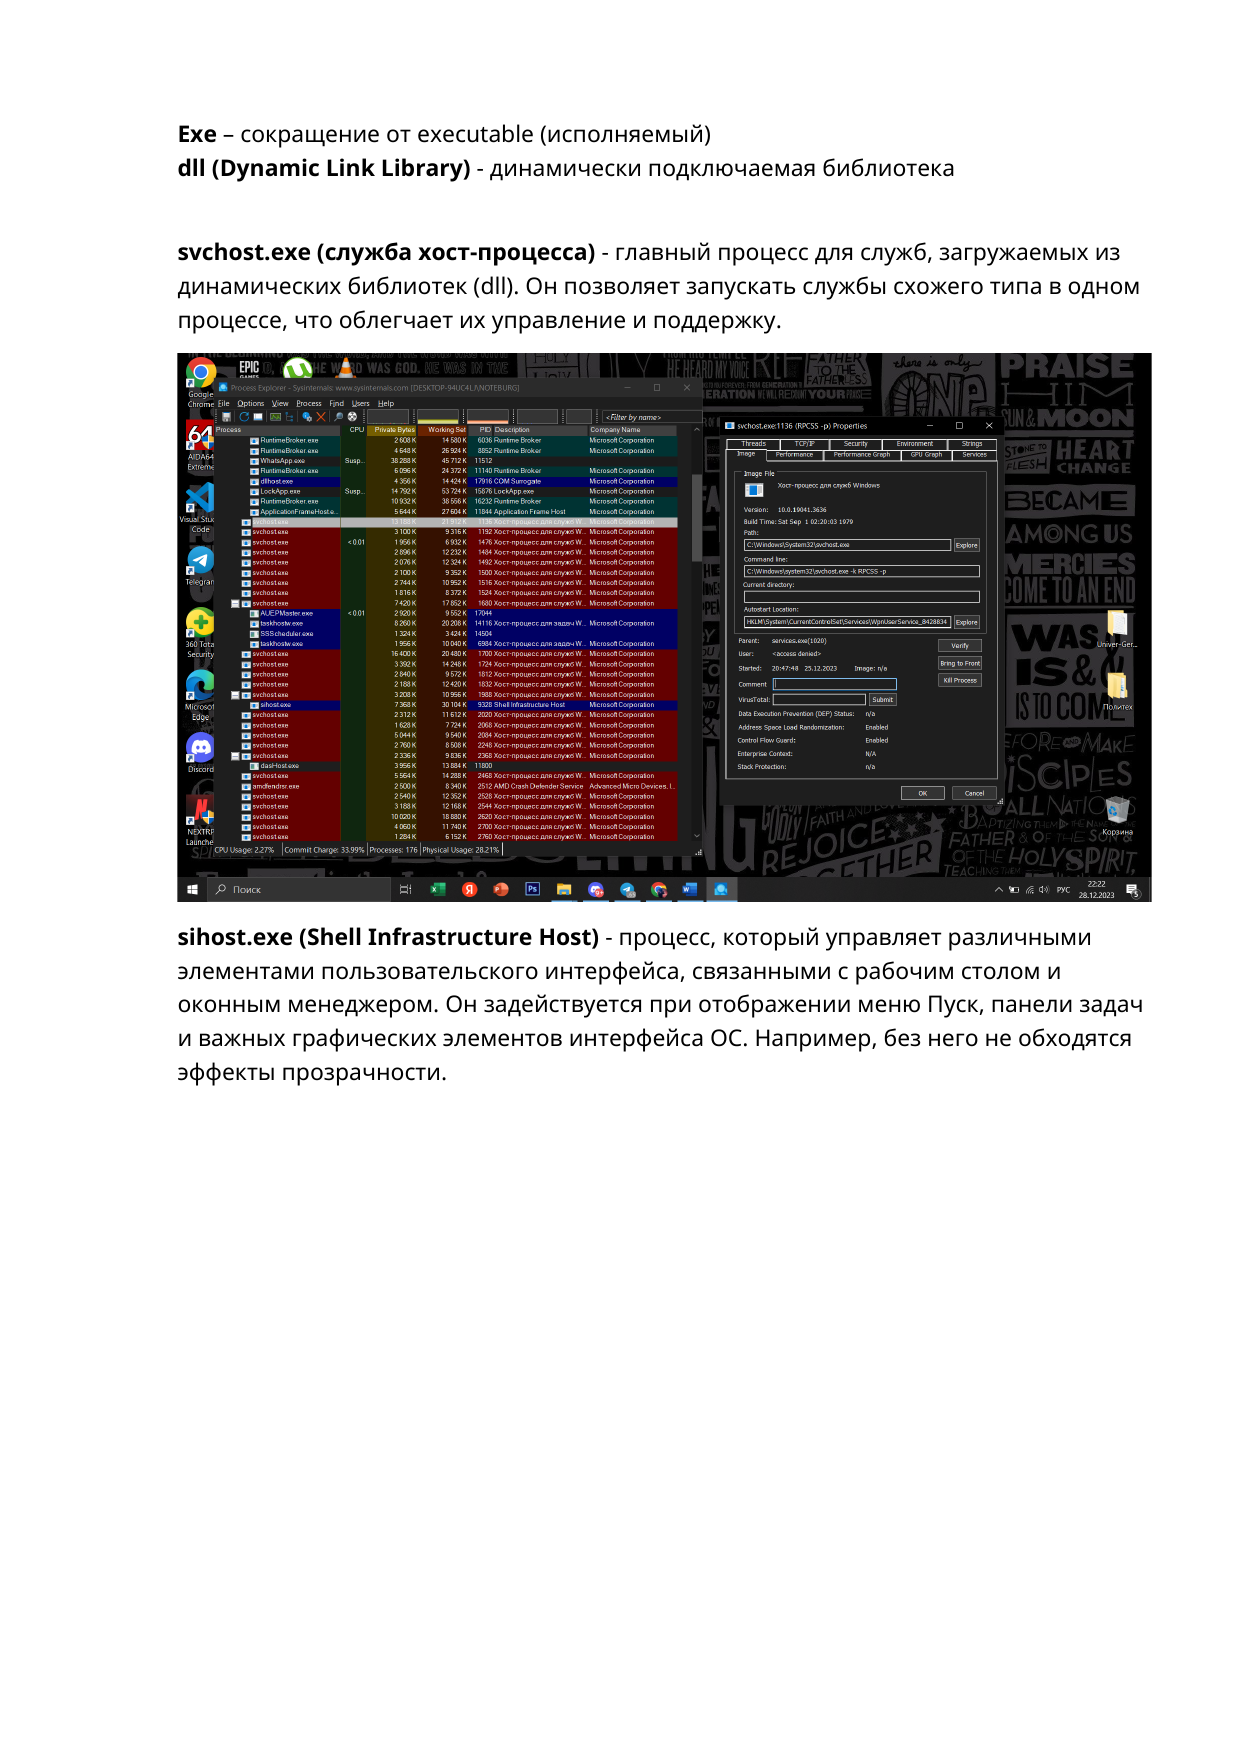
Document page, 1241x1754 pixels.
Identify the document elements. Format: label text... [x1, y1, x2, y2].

text sihost.exe (Shell Infrastructure Host) - процесс, который управляет различными элементами пользовательского интерфейса, связанными с рабочим столом и оконным менеджером. Он задействуется при отображении меню Пуск, панели задач и важных графических элементов интерфейса ОС. Например, без него не обходятся эффекты прозрачности. [177, 921, 1152, 1087]
text svchost.exe (служба хост-процесса) - главный процесс для служб, загружаемых из динамических библиотек (dll). Он позволяет запускать службы схожего типа в одном процессе, что облегчает их управление и поддержку. [177, 202, 1152, 335]
picture [177, 353, 1152, 902]
text Exe – сокращение от executable (исполняемый) dll (Dynamic Link Library) - динамически подключаемая библиотека [177, 118, 1152, 183]
